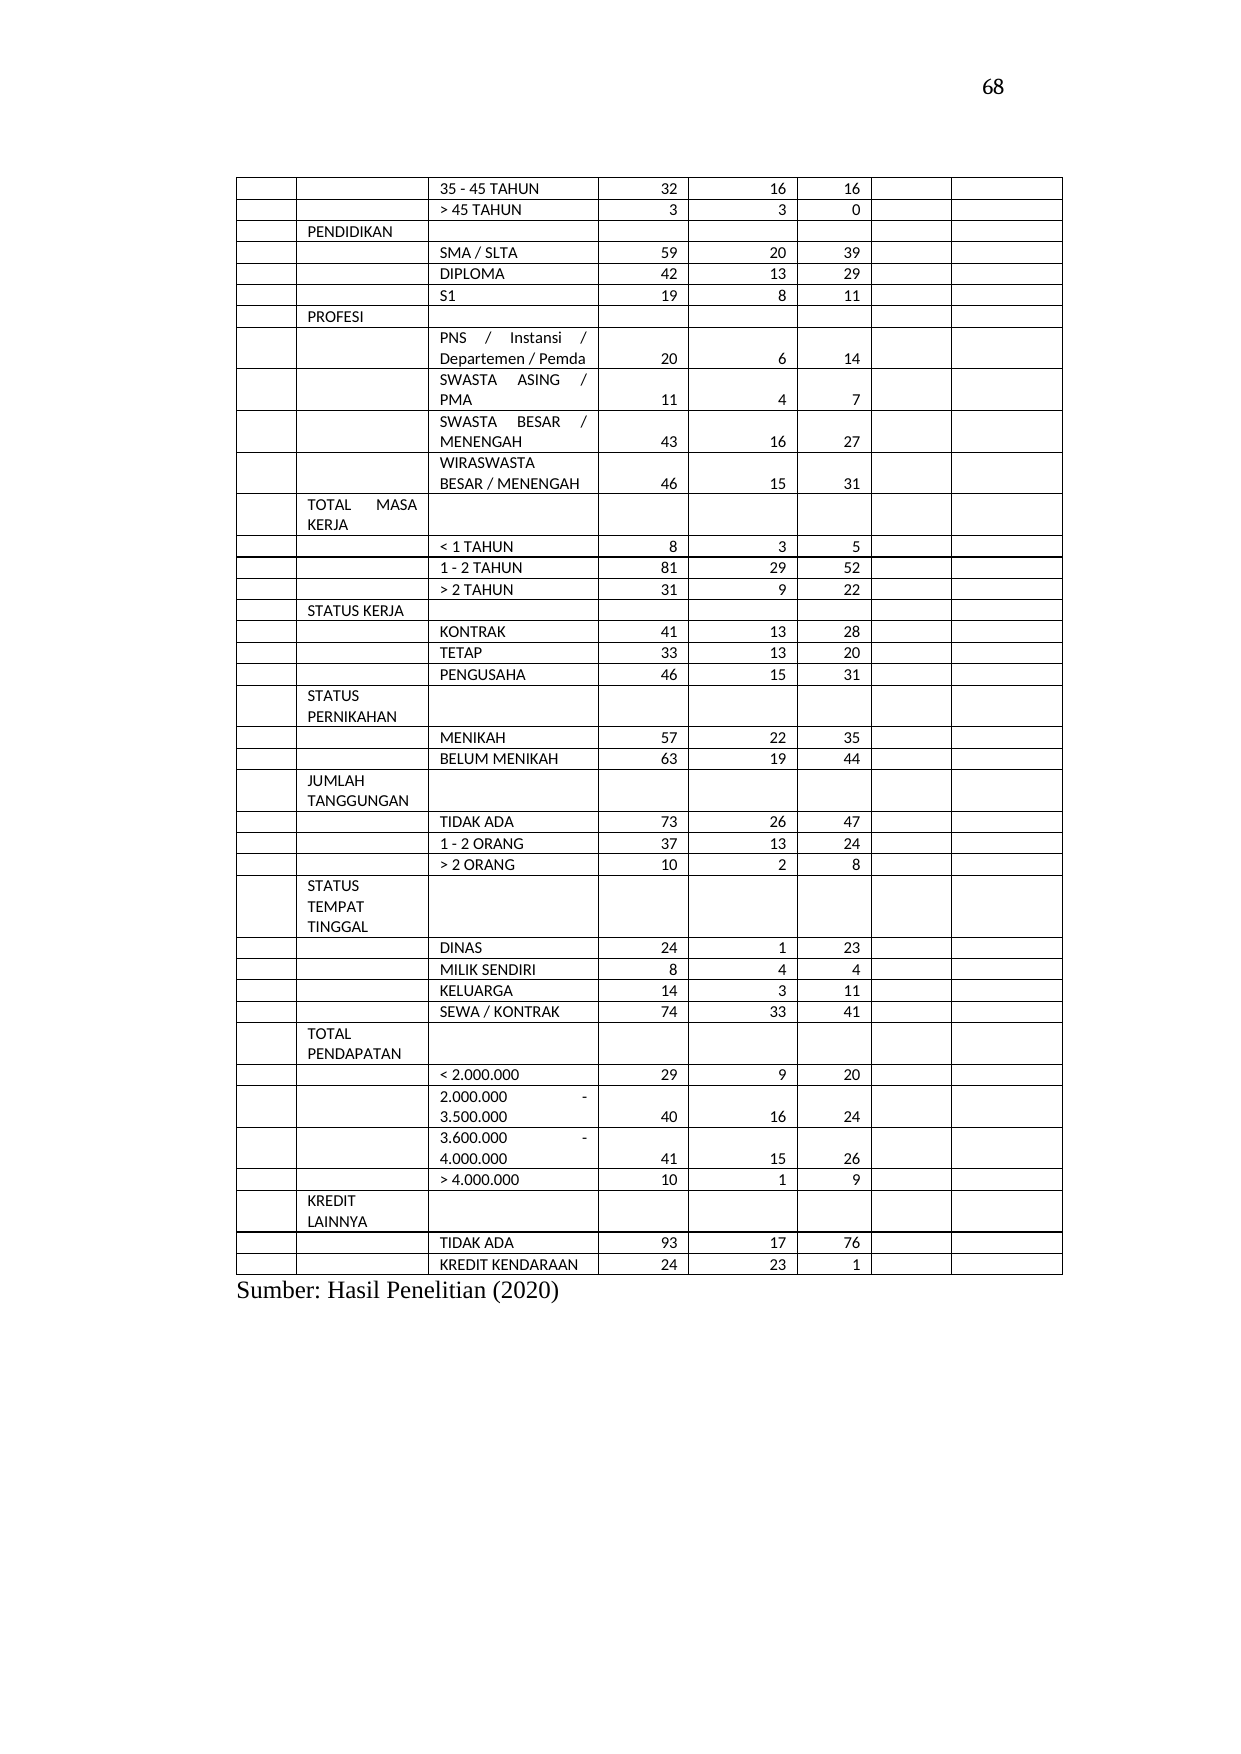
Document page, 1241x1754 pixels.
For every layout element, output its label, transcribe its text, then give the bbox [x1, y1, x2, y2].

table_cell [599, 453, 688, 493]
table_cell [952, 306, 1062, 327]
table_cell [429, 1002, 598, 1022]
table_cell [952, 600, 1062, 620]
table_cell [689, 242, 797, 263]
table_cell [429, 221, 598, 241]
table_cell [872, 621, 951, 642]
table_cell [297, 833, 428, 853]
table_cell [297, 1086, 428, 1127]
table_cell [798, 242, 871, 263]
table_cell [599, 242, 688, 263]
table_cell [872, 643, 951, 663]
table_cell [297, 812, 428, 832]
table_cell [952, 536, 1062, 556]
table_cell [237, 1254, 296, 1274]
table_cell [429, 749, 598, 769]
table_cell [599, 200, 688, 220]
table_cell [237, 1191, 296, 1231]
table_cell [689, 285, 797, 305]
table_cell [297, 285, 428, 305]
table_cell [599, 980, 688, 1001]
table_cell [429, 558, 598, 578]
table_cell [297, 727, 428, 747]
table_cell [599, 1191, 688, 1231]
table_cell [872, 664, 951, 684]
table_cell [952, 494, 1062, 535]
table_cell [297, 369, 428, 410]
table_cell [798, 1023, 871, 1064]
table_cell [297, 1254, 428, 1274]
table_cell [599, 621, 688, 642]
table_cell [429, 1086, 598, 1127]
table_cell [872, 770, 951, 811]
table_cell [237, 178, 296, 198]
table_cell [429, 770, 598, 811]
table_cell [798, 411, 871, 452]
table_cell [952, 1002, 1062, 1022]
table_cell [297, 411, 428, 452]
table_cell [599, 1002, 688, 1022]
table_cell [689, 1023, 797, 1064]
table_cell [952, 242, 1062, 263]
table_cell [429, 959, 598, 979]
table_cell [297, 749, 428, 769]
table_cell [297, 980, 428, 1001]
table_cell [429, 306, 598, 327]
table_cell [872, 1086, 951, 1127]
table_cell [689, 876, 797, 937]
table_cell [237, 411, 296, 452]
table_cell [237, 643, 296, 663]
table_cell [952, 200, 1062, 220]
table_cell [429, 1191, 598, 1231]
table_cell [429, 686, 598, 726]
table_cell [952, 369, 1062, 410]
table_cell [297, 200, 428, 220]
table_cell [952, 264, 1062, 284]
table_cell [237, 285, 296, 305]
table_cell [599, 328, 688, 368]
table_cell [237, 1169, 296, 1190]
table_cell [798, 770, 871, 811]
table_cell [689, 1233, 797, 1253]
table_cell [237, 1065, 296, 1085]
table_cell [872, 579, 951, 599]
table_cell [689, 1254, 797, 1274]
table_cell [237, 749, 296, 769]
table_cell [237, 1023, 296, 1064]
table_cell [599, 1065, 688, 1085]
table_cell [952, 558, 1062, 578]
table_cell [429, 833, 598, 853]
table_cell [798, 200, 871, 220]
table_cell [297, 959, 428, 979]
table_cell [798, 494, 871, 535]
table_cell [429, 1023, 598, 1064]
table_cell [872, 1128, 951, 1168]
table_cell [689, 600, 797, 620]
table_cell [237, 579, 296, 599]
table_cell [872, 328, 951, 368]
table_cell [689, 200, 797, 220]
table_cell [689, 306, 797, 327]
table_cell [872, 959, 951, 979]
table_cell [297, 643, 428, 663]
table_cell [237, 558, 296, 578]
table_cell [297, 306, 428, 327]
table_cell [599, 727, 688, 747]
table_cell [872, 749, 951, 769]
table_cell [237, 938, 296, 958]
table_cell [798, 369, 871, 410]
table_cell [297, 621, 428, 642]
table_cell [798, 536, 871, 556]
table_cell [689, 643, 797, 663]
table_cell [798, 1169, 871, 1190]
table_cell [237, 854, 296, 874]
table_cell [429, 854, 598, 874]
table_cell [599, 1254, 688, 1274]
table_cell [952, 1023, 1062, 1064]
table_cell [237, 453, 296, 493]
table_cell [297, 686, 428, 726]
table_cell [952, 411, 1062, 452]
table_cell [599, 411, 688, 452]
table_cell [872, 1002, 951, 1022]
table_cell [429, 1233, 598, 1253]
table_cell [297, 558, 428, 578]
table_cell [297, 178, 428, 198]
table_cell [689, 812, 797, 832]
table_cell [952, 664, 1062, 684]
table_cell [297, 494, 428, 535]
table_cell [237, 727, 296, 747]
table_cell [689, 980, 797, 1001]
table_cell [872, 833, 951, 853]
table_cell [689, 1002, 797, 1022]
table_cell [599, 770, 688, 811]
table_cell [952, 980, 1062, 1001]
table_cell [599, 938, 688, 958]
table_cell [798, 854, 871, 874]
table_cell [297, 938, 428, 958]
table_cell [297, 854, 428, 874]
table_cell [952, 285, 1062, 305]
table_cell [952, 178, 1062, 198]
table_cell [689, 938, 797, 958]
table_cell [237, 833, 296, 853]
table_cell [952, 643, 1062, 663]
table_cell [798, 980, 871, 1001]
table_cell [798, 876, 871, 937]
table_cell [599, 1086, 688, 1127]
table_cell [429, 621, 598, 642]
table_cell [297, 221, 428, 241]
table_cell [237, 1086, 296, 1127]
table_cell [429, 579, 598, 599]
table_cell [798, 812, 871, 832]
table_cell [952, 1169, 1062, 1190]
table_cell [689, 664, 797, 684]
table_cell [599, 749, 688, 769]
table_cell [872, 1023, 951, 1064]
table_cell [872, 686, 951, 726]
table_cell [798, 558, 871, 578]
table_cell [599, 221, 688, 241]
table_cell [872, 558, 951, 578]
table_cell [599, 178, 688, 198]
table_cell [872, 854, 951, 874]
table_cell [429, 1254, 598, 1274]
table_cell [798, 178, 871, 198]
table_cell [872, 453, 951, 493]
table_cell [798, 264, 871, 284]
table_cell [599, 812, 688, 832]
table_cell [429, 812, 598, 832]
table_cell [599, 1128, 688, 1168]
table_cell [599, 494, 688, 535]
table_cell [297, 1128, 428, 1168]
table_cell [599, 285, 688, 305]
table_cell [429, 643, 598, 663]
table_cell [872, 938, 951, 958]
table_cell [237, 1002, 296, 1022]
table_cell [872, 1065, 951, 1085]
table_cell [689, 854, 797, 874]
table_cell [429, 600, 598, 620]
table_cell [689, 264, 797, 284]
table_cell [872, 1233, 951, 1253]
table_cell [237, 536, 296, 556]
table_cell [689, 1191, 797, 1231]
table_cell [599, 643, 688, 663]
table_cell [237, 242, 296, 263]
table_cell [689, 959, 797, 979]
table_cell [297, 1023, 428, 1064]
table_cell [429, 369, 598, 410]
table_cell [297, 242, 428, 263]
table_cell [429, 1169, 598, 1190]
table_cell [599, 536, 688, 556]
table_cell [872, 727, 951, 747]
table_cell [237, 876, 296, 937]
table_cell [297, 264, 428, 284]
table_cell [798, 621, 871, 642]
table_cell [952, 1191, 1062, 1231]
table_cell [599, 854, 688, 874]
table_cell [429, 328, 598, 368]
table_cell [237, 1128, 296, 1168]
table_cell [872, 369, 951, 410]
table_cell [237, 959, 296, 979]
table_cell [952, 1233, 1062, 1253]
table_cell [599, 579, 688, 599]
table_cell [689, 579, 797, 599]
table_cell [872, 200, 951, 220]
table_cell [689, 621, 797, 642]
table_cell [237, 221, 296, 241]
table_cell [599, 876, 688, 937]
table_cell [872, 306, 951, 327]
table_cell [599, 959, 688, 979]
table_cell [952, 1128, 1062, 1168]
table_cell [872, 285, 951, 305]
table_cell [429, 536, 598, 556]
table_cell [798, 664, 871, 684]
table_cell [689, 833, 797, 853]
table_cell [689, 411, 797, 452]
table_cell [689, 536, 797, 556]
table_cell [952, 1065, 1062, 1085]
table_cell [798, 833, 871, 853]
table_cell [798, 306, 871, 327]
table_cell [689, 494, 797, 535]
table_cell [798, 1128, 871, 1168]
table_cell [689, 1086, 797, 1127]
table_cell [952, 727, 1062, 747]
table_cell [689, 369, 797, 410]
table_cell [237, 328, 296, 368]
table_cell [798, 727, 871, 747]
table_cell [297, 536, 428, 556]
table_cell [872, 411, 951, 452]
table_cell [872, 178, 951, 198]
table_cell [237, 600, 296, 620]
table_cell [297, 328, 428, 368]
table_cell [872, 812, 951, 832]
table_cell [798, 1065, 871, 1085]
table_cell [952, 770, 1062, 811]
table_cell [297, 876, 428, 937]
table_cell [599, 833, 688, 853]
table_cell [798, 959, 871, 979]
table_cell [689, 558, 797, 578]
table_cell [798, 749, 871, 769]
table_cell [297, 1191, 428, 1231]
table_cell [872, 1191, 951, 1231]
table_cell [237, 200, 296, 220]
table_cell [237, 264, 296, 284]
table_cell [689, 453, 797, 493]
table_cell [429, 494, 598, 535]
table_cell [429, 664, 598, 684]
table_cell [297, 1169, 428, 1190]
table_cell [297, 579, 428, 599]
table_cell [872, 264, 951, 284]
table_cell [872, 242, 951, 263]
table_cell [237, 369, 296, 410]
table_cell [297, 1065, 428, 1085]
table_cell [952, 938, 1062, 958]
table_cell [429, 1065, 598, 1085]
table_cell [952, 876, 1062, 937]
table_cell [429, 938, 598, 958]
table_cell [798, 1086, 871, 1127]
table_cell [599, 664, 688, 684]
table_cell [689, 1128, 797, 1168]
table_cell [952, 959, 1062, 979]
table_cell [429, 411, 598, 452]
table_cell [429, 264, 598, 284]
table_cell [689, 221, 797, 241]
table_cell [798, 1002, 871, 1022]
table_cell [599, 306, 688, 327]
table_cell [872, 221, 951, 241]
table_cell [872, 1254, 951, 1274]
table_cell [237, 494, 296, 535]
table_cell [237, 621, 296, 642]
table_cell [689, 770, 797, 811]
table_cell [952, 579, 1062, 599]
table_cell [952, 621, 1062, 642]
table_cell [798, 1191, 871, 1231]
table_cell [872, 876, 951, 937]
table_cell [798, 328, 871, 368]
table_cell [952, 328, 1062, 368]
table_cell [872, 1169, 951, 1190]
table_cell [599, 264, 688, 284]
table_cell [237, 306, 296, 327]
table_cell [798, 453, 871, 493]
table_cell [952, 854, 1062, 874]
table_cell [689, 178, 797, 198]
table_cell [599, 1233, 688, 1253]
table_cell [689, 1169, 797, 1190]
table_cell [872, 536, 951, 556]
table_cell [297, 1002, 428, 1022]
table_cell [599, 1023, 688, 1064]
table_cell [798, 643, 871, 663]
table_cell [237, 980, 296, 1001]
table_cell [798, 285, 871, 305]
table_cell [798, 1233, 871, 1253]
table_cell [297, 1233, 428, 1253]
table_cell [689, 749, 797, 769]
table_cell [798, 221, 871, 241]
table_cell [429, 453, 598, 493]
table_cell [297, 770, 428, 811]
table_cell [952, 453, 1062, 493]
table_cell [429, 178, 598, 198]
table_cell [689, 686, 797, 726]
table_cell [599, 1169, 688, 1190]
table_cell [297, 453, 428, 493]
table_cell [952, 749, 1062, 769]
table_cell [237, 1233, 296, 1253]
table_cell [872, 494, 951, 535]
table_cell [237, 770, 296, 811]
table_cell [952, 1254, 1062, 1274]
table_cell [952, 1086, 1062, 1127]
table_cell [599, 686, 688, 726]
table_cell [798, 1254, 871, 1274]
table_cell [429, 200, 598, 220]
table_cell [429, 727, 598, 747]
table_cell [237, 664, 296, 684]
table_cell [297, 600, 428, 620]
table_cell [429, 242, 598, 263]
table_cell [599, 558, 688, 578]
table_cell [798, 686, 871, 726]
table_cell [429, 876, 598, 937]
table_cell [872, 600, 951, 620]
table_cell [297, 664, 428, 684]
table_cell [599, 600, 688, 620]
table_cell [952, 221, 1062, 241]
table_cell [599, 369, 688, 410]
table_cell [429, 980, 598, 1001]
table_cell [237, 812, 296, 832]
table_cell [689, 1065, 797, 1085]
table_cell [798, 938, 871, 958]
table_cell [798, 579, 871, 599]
text Sumber: Hasil Penelitian (2020) [177, 1275, 1004, 1304]
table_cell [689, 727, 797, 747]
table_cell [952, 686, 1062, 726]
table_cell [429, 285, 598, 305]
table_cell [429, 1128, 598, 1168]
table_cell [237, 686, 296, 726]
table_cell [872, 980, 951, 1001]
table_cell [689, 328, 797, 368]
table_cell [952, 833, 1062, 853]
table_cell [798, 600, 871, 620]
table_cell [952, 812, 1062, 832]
